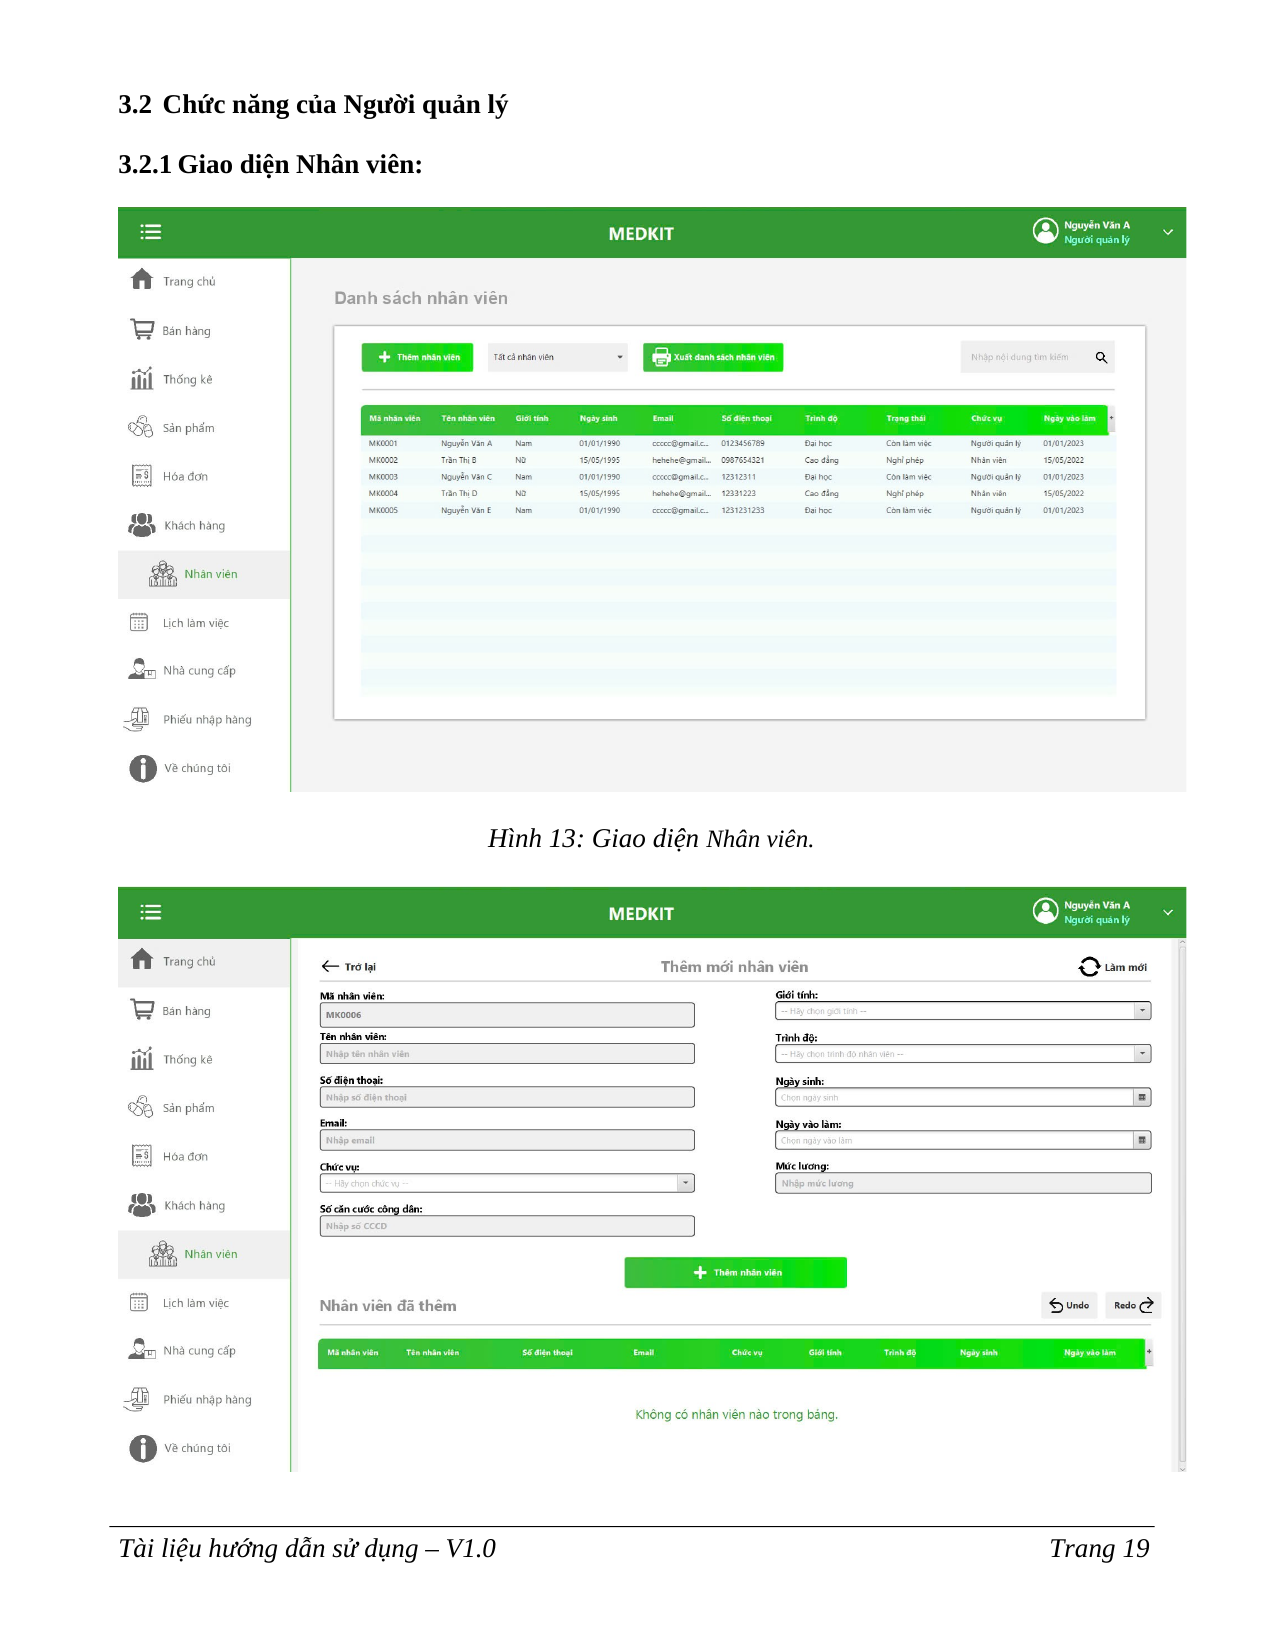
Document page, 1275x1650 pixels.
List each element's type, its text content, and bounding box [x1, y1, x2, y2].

picture [118, 207, 1187, 792]
text Hình 13: Giao diện Nhân viên. [118, 823, 1186, 854]
picture [118, 886, 1187, 1472]
subtitle Chức năng của Người quản lý [118, 89, 1186, 120]
subtitle Giao diện Nhân viên: [118, 148, 1186, 179]
